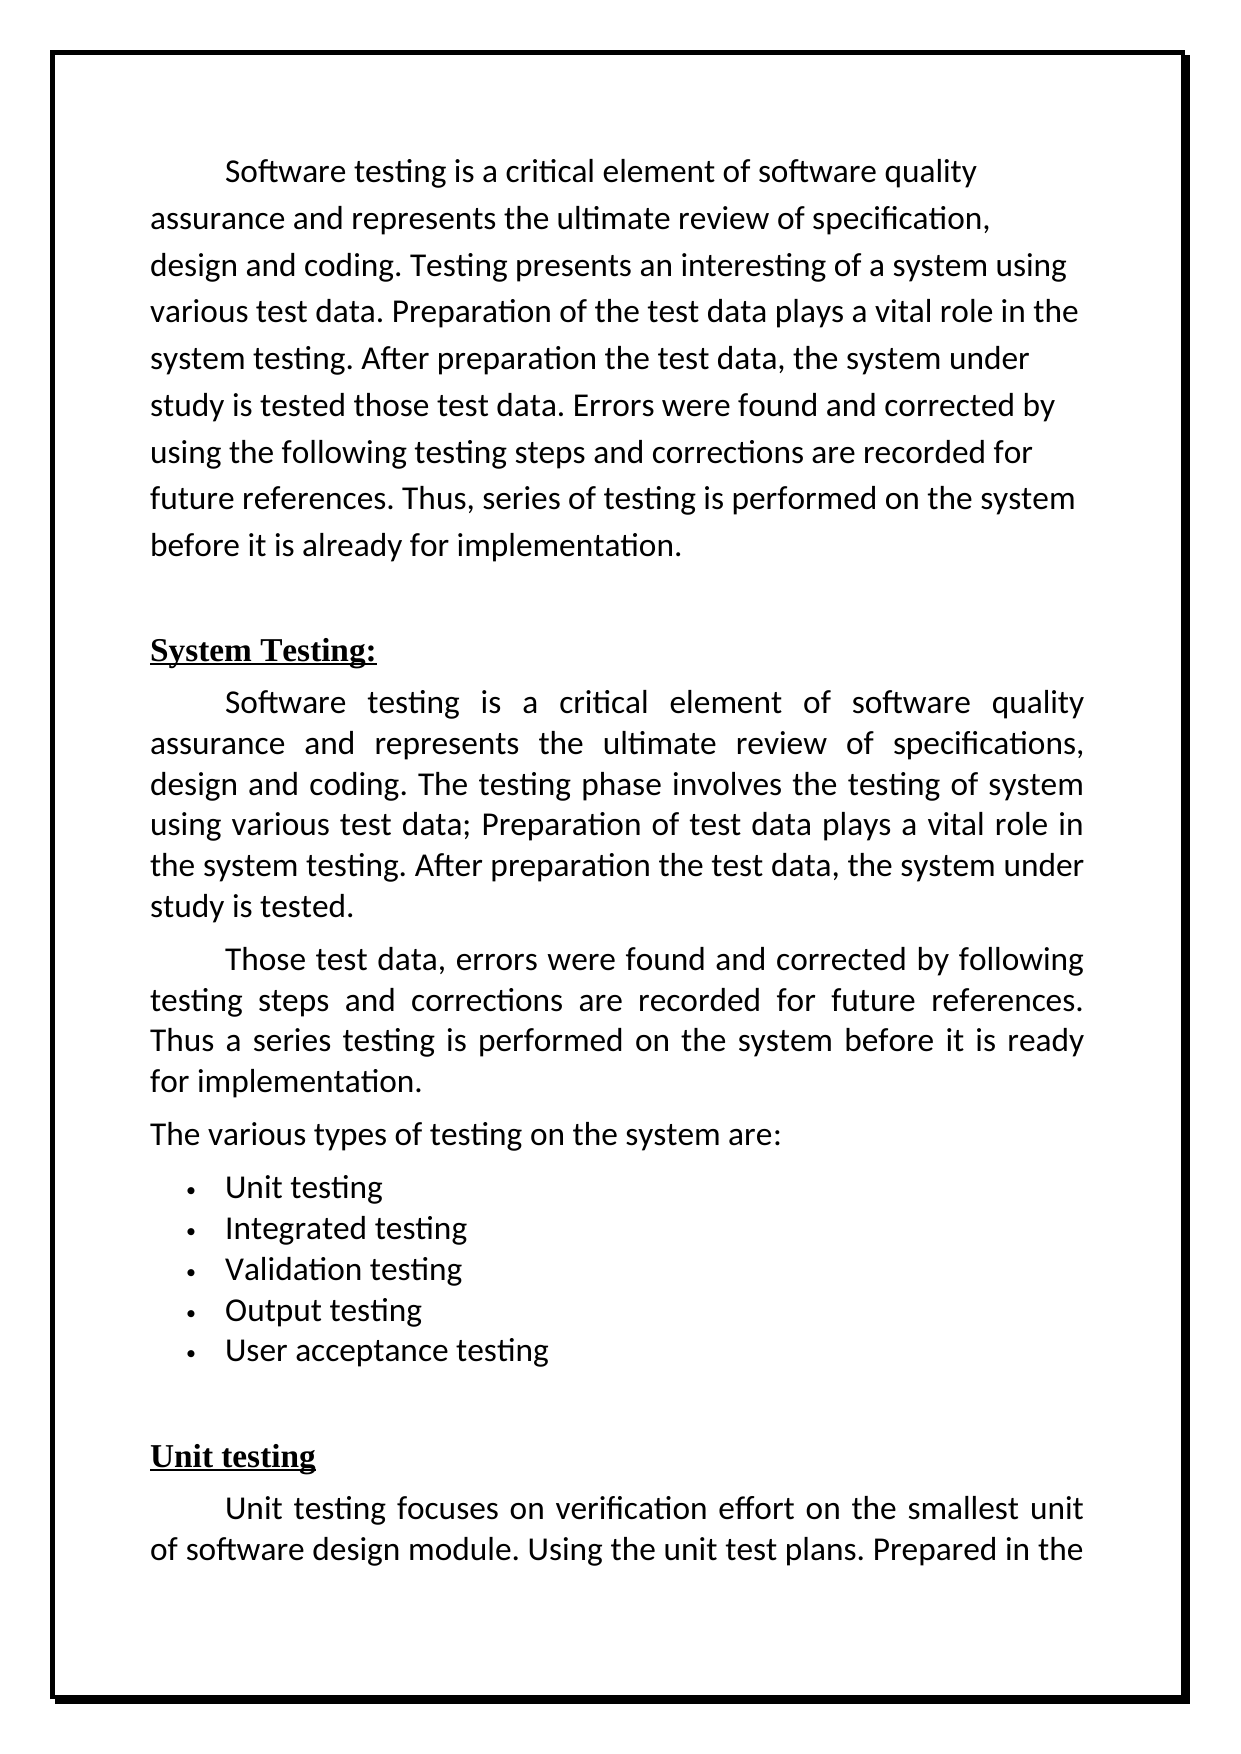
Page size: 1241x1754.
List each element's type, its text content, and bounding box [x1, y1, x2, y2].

text The various types of testing on the system are: [150, 1113, 1086, 1154]
list Output testing [187, 1289, 1086, 1329]
text Those test data, errors were found and corrected by following testing steps and corrections are recorded for future references. Thus a series testing is performed on the system before it is ready for implementation. [150, 938, 1086, 1101]
text System Testing: [150, 630, 1086, 668]
list Integrated testing [187, 1207, 1086, 1248]
list Unit testing [187, 1167, 1086, 1207]
text Software testing is a critical element of software quality assurance and represents the ultimate review of specifications, design and coding. The testing phase involves the testing of system using various test data; Preparation of test data plays a vital role in the system testing. After preparation the test data, the system under study is tested. [150, 681, 1086, 925]
list Validation testing [187, 1248, 1086, 1289]
list User acceptance testing [187, 1329, 1086, 1370]
text Software testing is a critical element of software quality assurance and represents the ultimate review of specification, design and coding. Testing presents an interesting of a system using various test data. Preparation of the test data plays a vital role in the system testing. After preparation the test data, the system under study is tested those test data. Errors were found and corrected by using the following testing steps and corrections are recorded for future references. Thus, series of testing is performed on the system before it is already for implementation. [150, 150, 1086, 565]
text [150, 1487, 1086, 1568]
text Unit testing [150, 1436, 1086, 1474]
